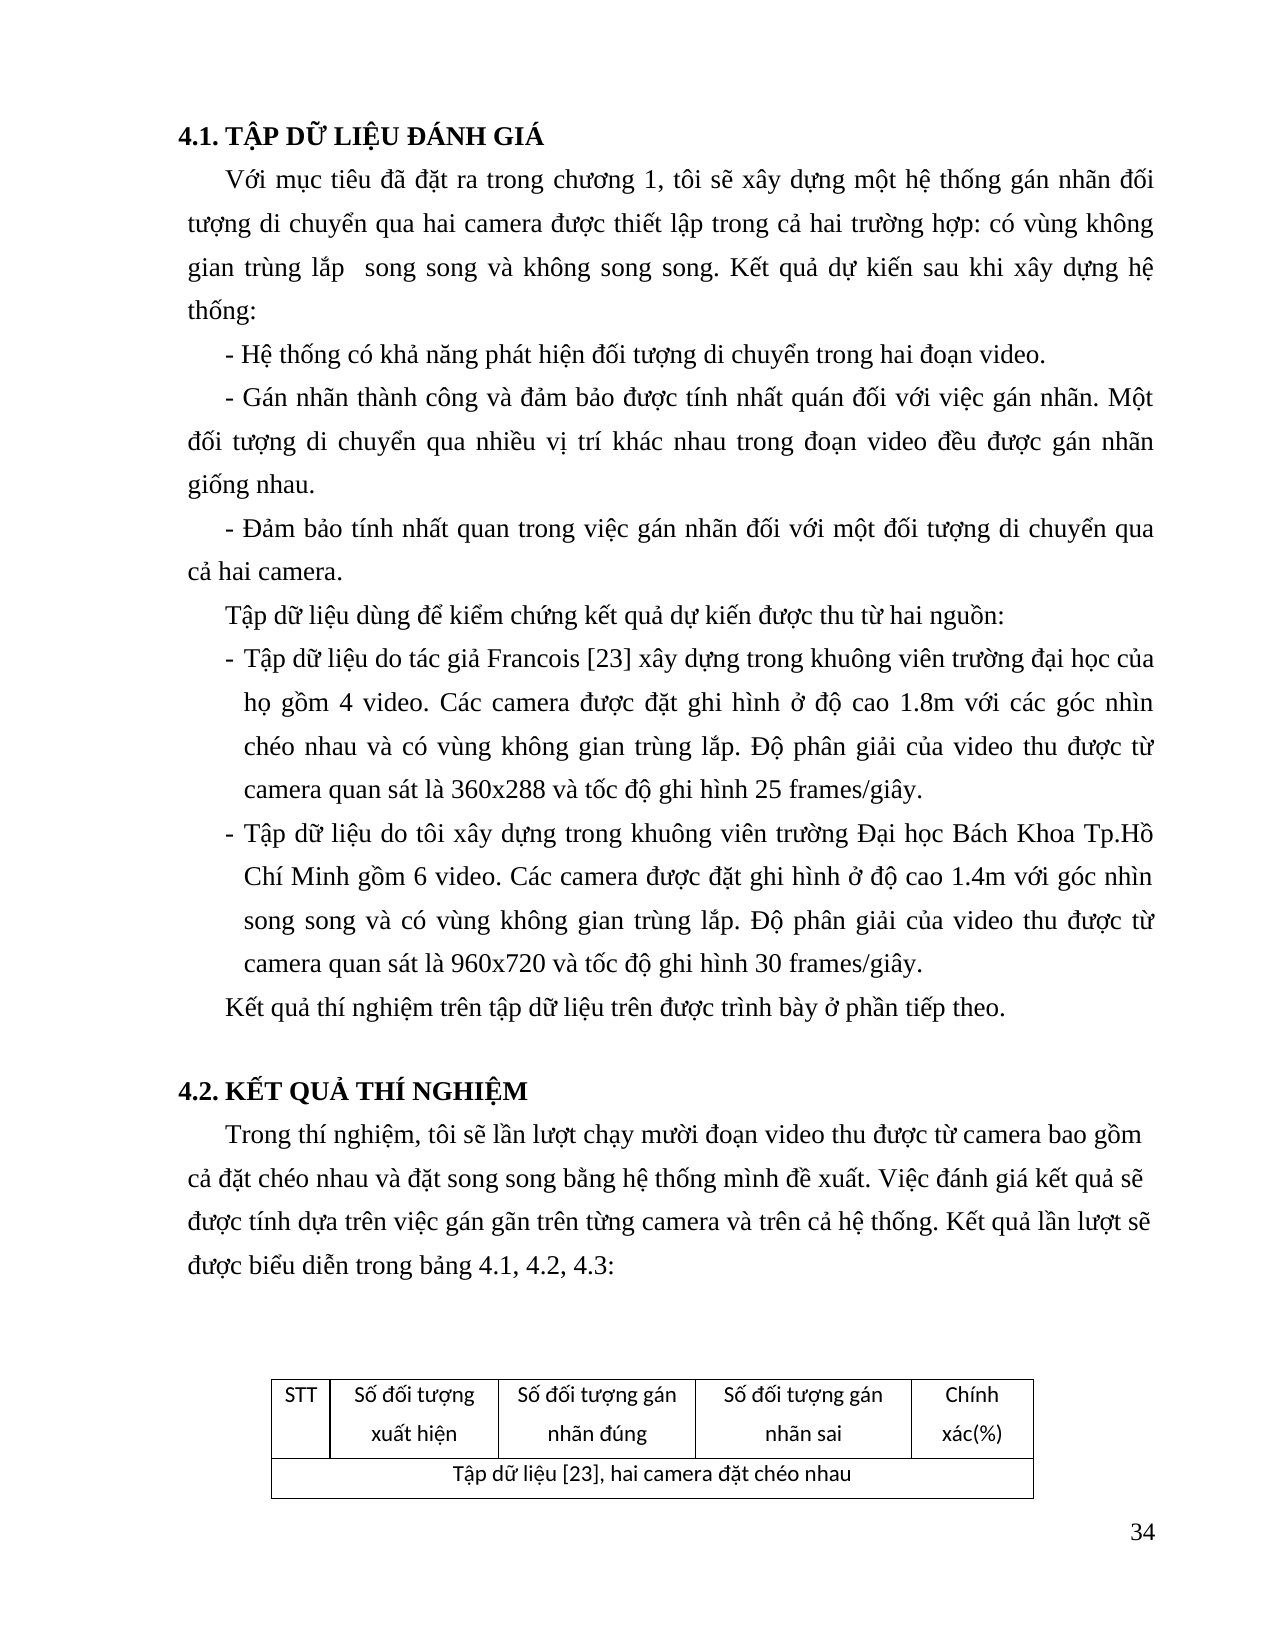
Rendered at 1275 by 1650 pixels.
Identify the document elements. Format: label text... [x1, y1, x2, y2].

list Tập dữ liệu do tôi xây dựng trong khuông viên trường Đại học Bách Khoa Tp.Hồ Chí Minh gồm 6 video. Các camera được đặt ghi hình ở độ cao 1.4m với góc nhìn song song và có vùng không gian trùng lắp. Độ phân giải của video thu được từ camera quan sát là 960x720 và tốc độ ghi hình 30 frames/giây. [225, 817, 1155, 978]
table_header Số đối tượng gán nhãn đúng [499, 1380, 695, 1458]
text - Đảm bảo tính nhất quan trong việc gán nhãn đối với một đối tượng di chuyển qua cả hai camera. [187, 512, 1155, 587]
table_header Chính xác(%) [912, 1380, 1033, 1458]
list Kết quả thí nghiệm trên tập dữ liệu trên được trình bày ở phần tiếp theo. [225, 991, 1155, 1022]
list Tập dữ liệu do tác giả Francois [23] xây dựng trong khuông viên trường đại học của họ gồm 4 video. Các camera được đặt ghi hình ở độ cao 1.8m với các góc nhìn chéo nhau và có vùng không gian trùng lắp. Độ phân giải của video thu được từ camera quan sát là 360x288 và tốc độ ghi hình 25 frames/giây. [225, 642, 1155, 804]
table_cell Tập dữ liệu [23], hai camera đặt chéo nhau [272, 1459, 1033, 1498]
text Với mục tiêu đã đặt ra trong chương 1, tôi sẽ xây dựng một hệ thống gán nhãn đối tượng di chuyển qua hai camera được thiết lập trong cả hai trường hợp: có vùng không gian trùng lắp song song và không song song. Kết quả dự kiến sau khi xây dựng hệ thống: [187, 163, 1155, 325]
list TẬP DỮ LIỆU ĐÁNH GIÁ [178, 120, 1155, 151]
text Trong thí nghiệm, tôi sẽ lần lượt chạy mười đoạn video thu được từ camera bao gồm cả đặt chéo nhau và đặt song song bằng hệ thống mình đề xuất. Việc đánh giá kết quả sẽ được tính dựa trên việc gán gãn trên từng camera và trên cả hệ thống. Kết quả lần lượt sẽ được biểu diễn trong bảng 4.1, 4.2, 4.3: [187, 1118, 1155, 1280]
table_header STT [272, 1380, 329, 1458]
text - Gán nhãn thành công và đảm bảo được tính nhất quán đối với việc gán nhãn. Một đối tượng di chuyển qua nhiều vị trí khác nhau trong đoạn video đều được gán nhãn giống nhau. [187, 381, 1155, 499]
table_header Số đối tượng xuất hiện [331, 1380, 498, 1458]
text - Hệ thống có khả năng phát hiện đối tượng di chuyển trong hai đoạn video. [187, 338, 1155, 369]
table_header Số đối tượng gán nhãn sai [696, 1380, 911, 1458]
text Tập dữ liệu dùng để kiểm chứng kết quả dự kiến được thu từ hai nguồn: [187, 599, 1155, 630]
list KẾT QUẢ THÍ NGHIỆM [178, 1074, 1155, 1106]
